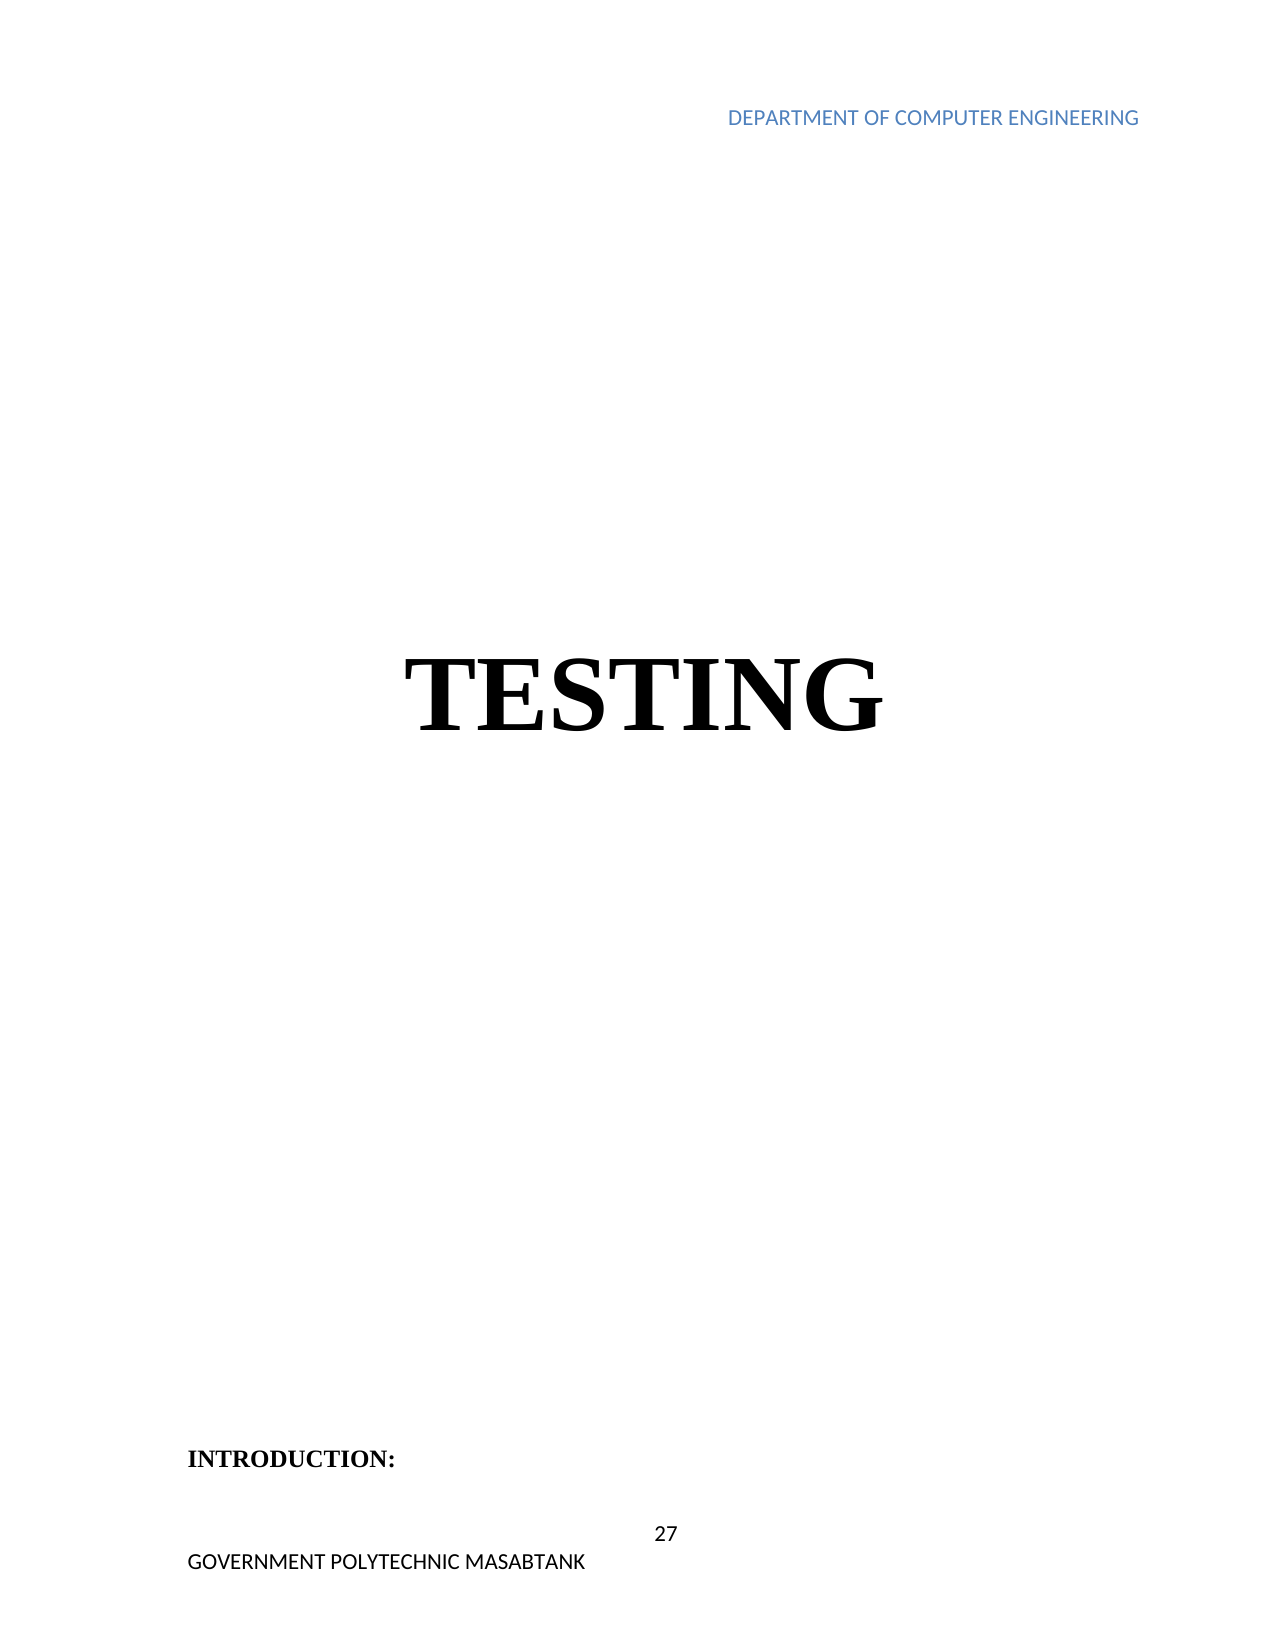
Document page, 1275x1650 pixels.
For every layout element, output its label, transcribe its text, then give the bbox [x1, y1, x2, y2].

text TESTING [187, 629, 1144, 754]
text INTRODUCTION: [187, 1444, 1144, 1473]
